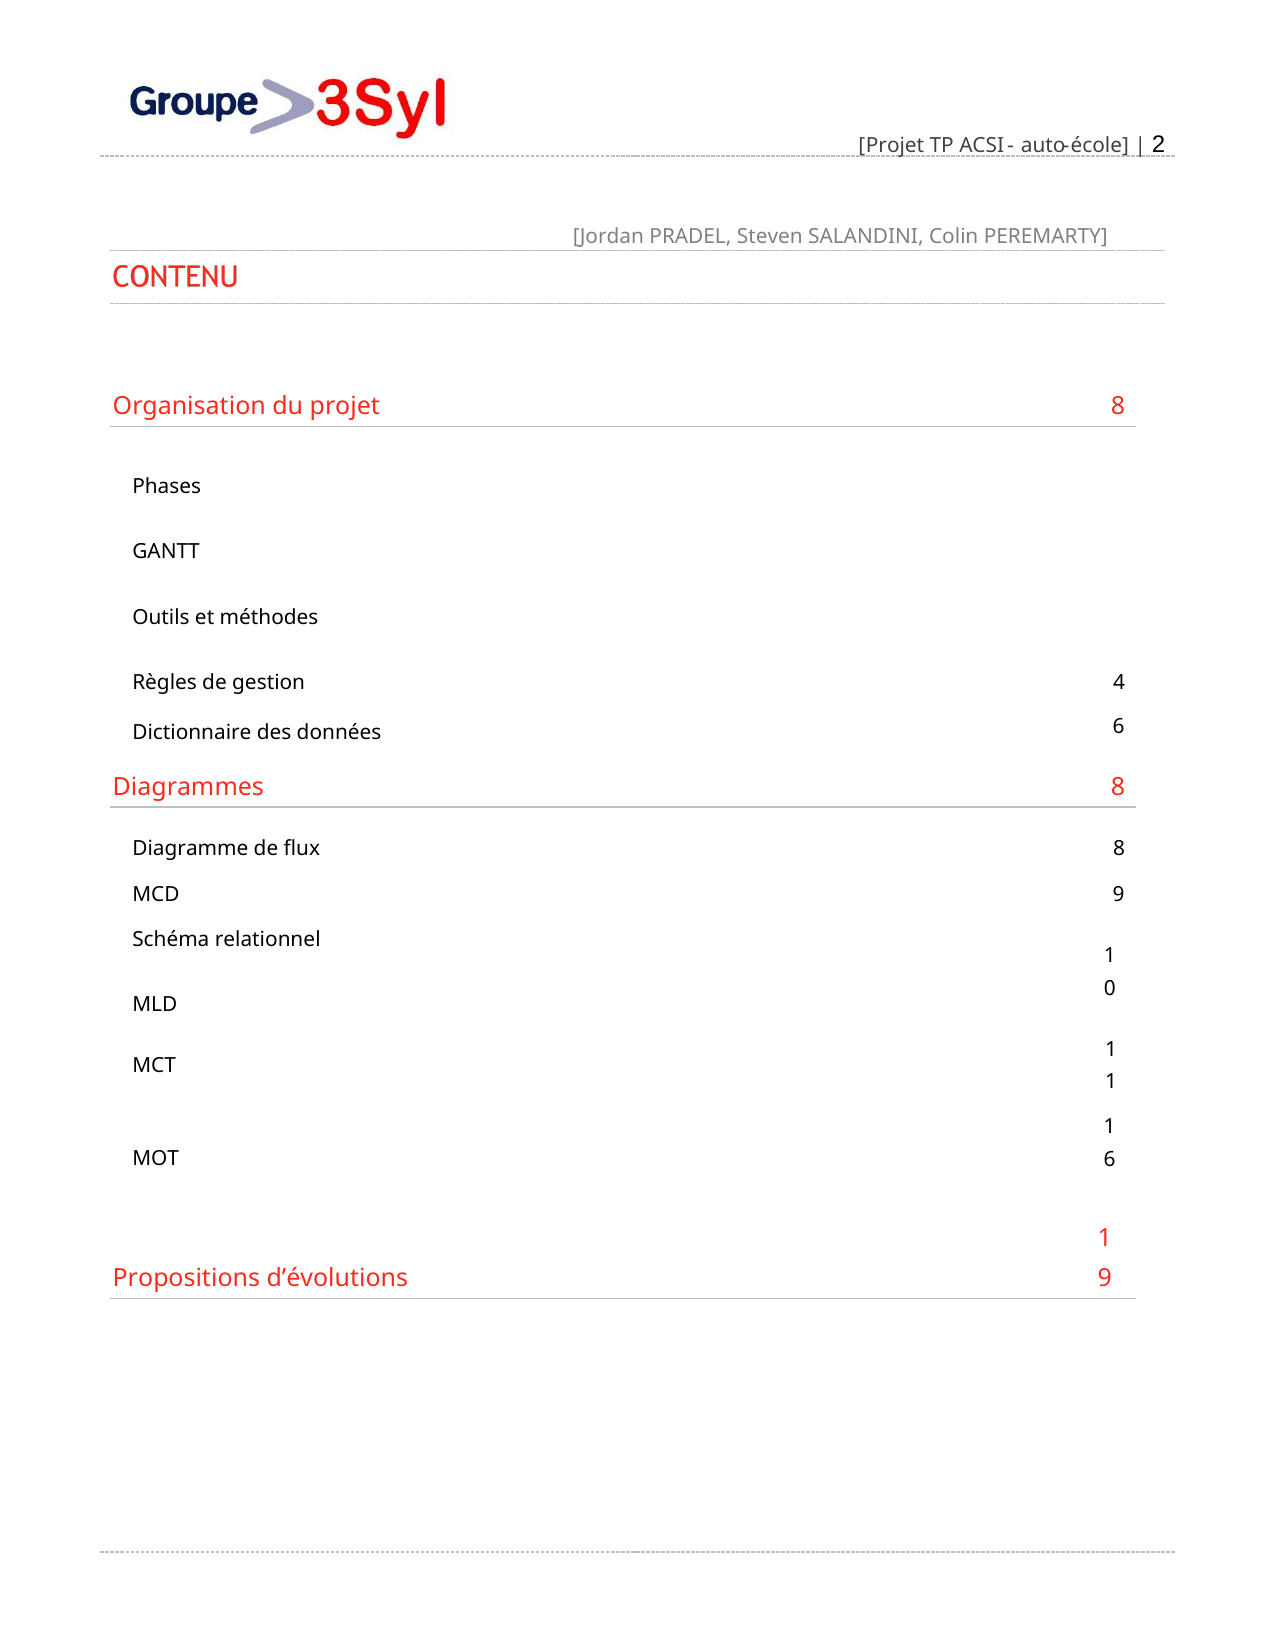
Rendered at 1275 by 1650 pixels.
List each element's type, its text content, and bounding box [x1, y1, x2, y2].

table_cell 8 [1097, 808, 1136, 866]
table_cell 19 [1097, 1208, 1136, 1297]
table_cell 10 [1097, 912, 1136, 1022]
table_header Organisation du projet [110, 375, 1097, 426]
table_cell Diagramme de flux [110, 808, 1097, 866]
table_cell MOT [110, 1099, 1097, 1208]
table_cell Dictionnaire des données [110, 700, 1097, 756]
text [Jordan PRADEL, Steven SALANDINI, Colin PEREMARTY] [75, 221, 1162, 250]
table_cell 16 [1097, 1099, 1136, 1208]
table_cell Schéma relationnel MLD [110, 912, 1097, 1022]
table_cell Propositions d’évolutions [110, 1208, 1097, 1297]
table_cell 11 [1097, 1022, 1136, 1099]
table_cell 4 [1097, 427, 1136, 699]
table_cell 9 [1097, 866, 1136, 912]
table_cell Diagrammes [110, 756, 1097, 806]
table_cell Phases GANTT Outils et méthodes Règles de gestion [110, 427, 1097, 699]
table_cell 6 [1097, 700, 1136, 756]
picture [109, 249, 1165, 304]
table_header 8 [1097, 375, 1136, 426]
picture [116, 59, 453, 147]
table_cell 8 [1097, 756, 1136, 806]
table_cell MCD [110, 866, 1097, 912]
table_cell MCT [110, 1022, 1097, 1099]
